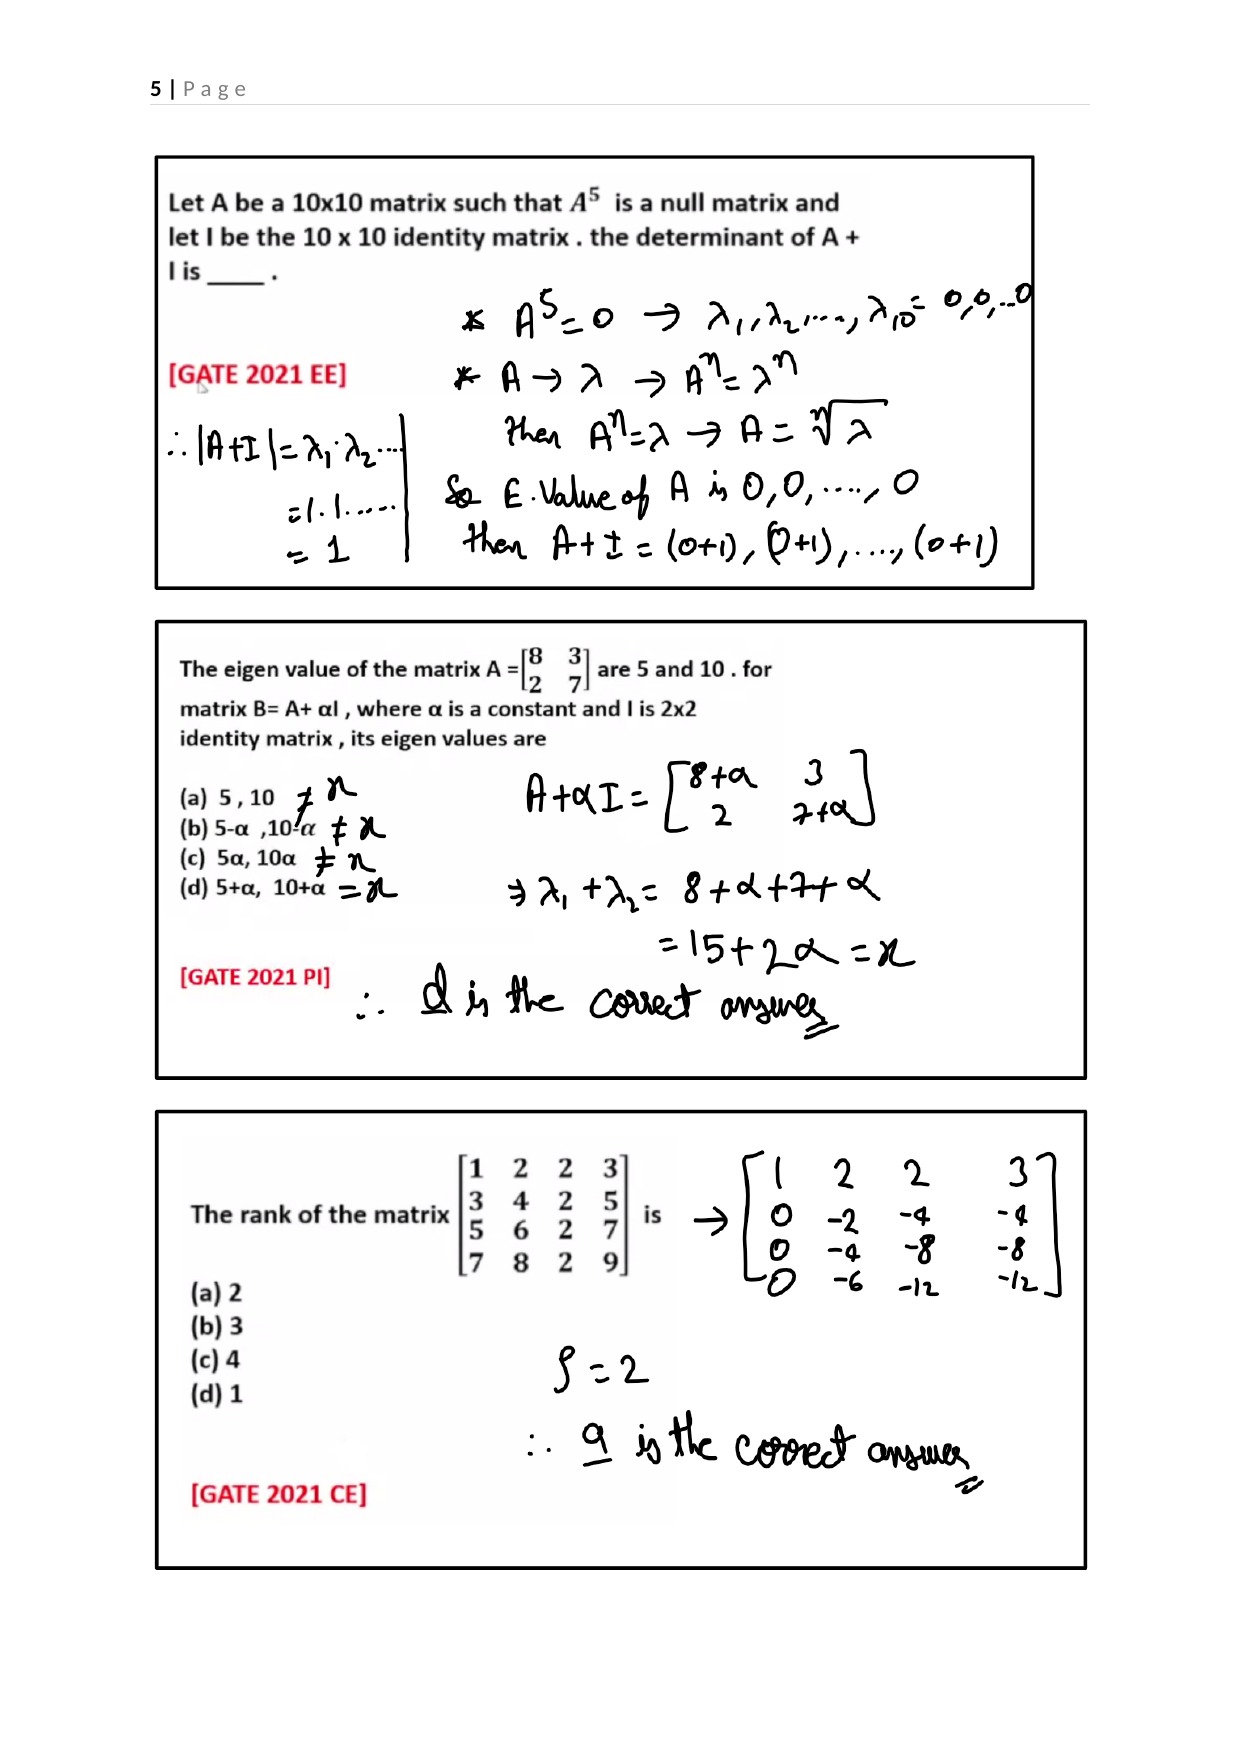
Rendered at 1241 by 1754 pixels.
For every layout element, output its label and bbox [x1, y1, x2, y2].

picture [150, 1103, 1091, 1575]
picture [150, 613, 1091, 1085]
picture [150, 150, 1038, 595]
